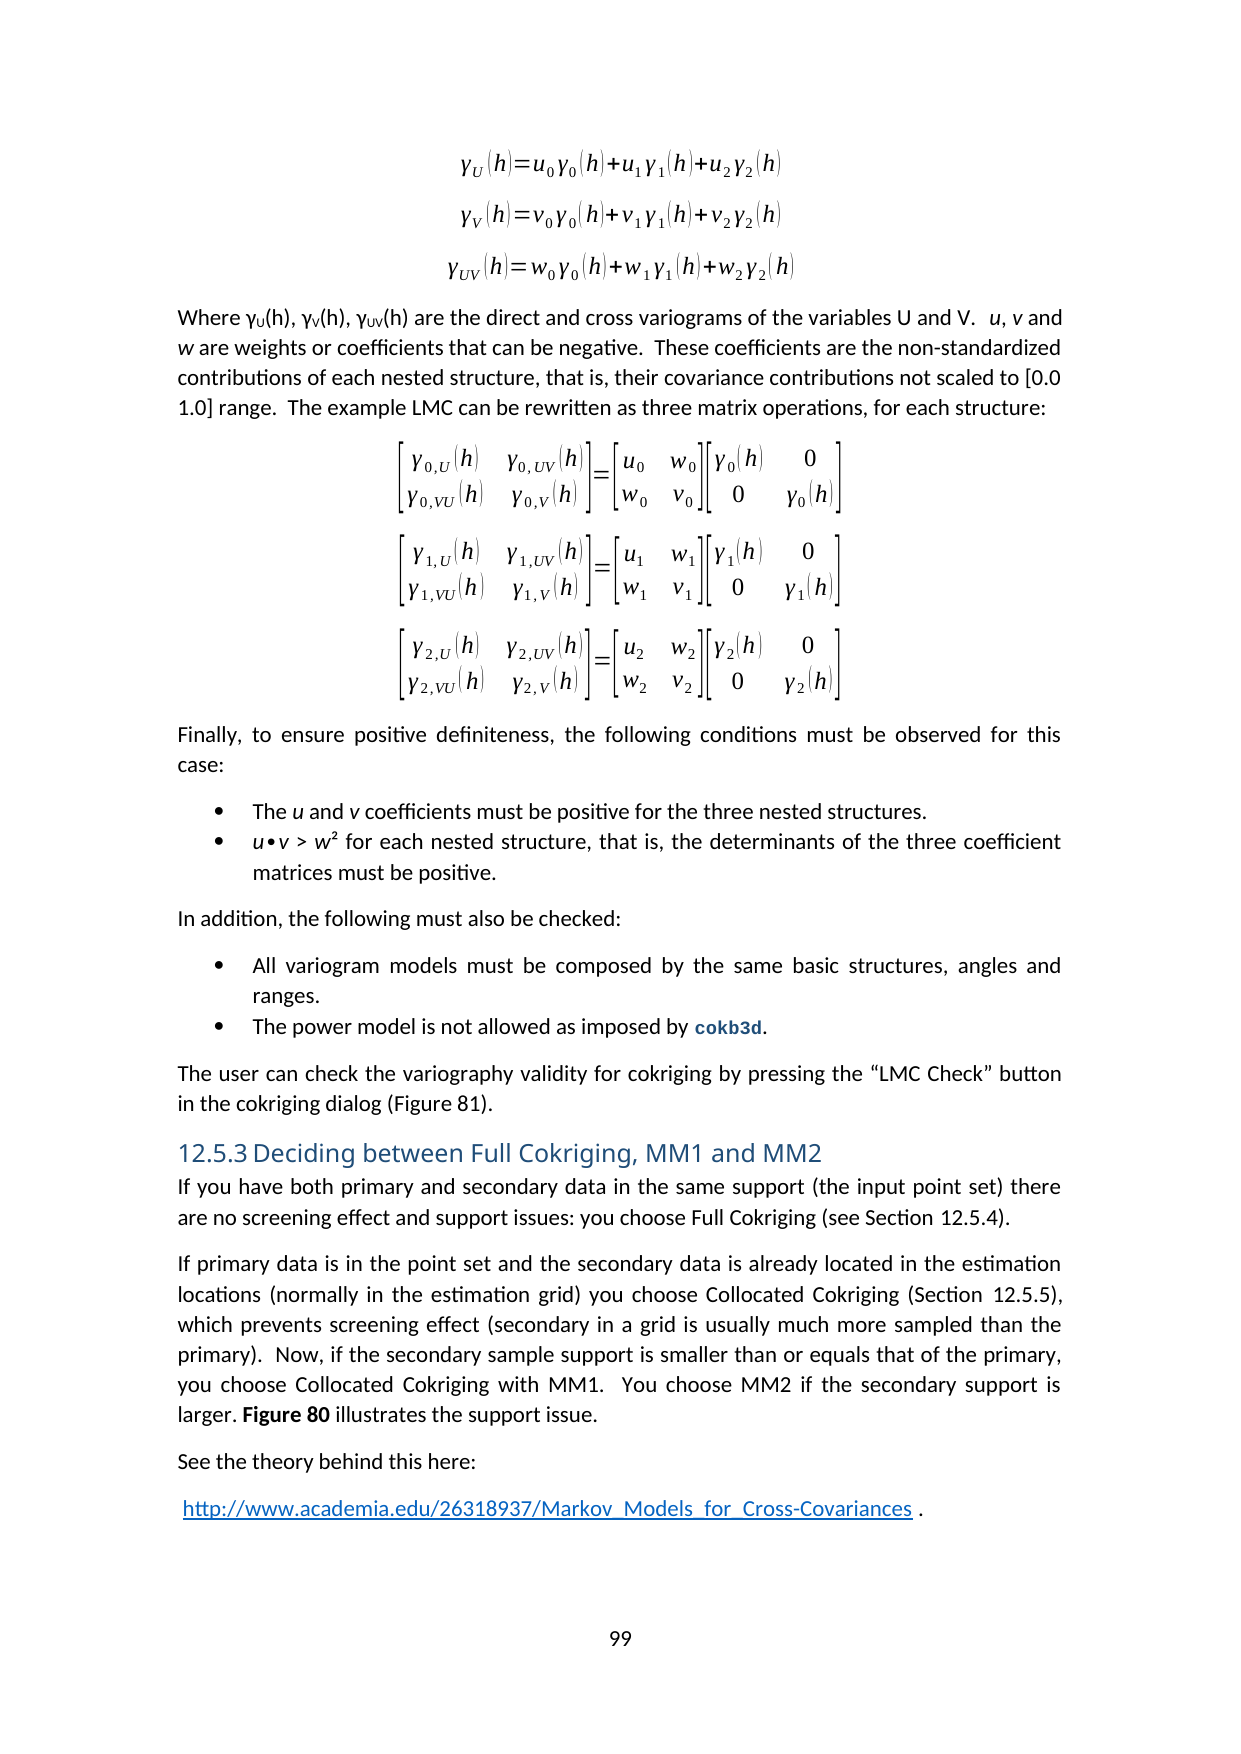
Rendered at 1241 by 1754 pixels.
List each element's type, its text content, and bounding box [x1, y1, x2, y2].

text See the theory behind this here: [177, 1447, 1063, 1476]
text If primary data is in the point set and the secondary data is already located in the estimation locations (normally in the estimation grid) you choose Collocated Cokriging (Section 12.5.5), which prevents screening effect (secondary in a grid is usually much more sampled than the primary). Now, if the secondary sample support is smaller than or equals that of the primary, you choose Collocated Cokriging with MM1. You choose MM2 if the secondary support is larger. Figure 80 illustrates the support issue. [177, 1249, 1063, 1429]
text The user can check the variography validity for cokriging by pressing the “LMC Check” button in the cokriging dialog (Figure 81). [177, 1059, 1063, 1117]
text If you have both primary and secondary data in the same support (the input point set) there are no screening effect and support issues: you choose Full Cokriging (see Section 12.5.4). [177, 1172, 1063, 1231]
text In addition, the following must also be checked: [177, 904, 1063, 932]
list u∙v > w² for each nested structure, that is, the determinants of the three coefficient matrices must be positive. [215, 827, 1063, 886]
list The u and v coefficients must be positive for the three nested structures. [215, 797, 1063, 825]
text Where γU(h), γV(h), γUV(h) are the direct and cross variograms of the variables U and V. u, v and w are weights or coefficients that can be negative. These coefficients are the non-standardized contributions of each nested structure, that is, their covariance contributions not scaled to [0.0 1.0] range. The example LMC can be rewritten as three matrix operations, for each structure: [177, 303, 1063, 421]
text Finally, to ensure positive definiteness, the following conditions must be observed for this case: [177, 720, 1063, 778]
list All variogram models must be composed by the same basic structures, angles and ranges. [215, 951, 1063, 1009]
list The power model is not allowed as imposed by cokb3d. [215, 1012, 1063, 1040]
subtitle Deciding between Full Cokriging, MM1 and MM2 [177, 1136, 1063, 1170]
text http://www.academia.edu/26318937/Markov_Models_for_Cross-Covariances . [177, 1494, 1063, 1522]
